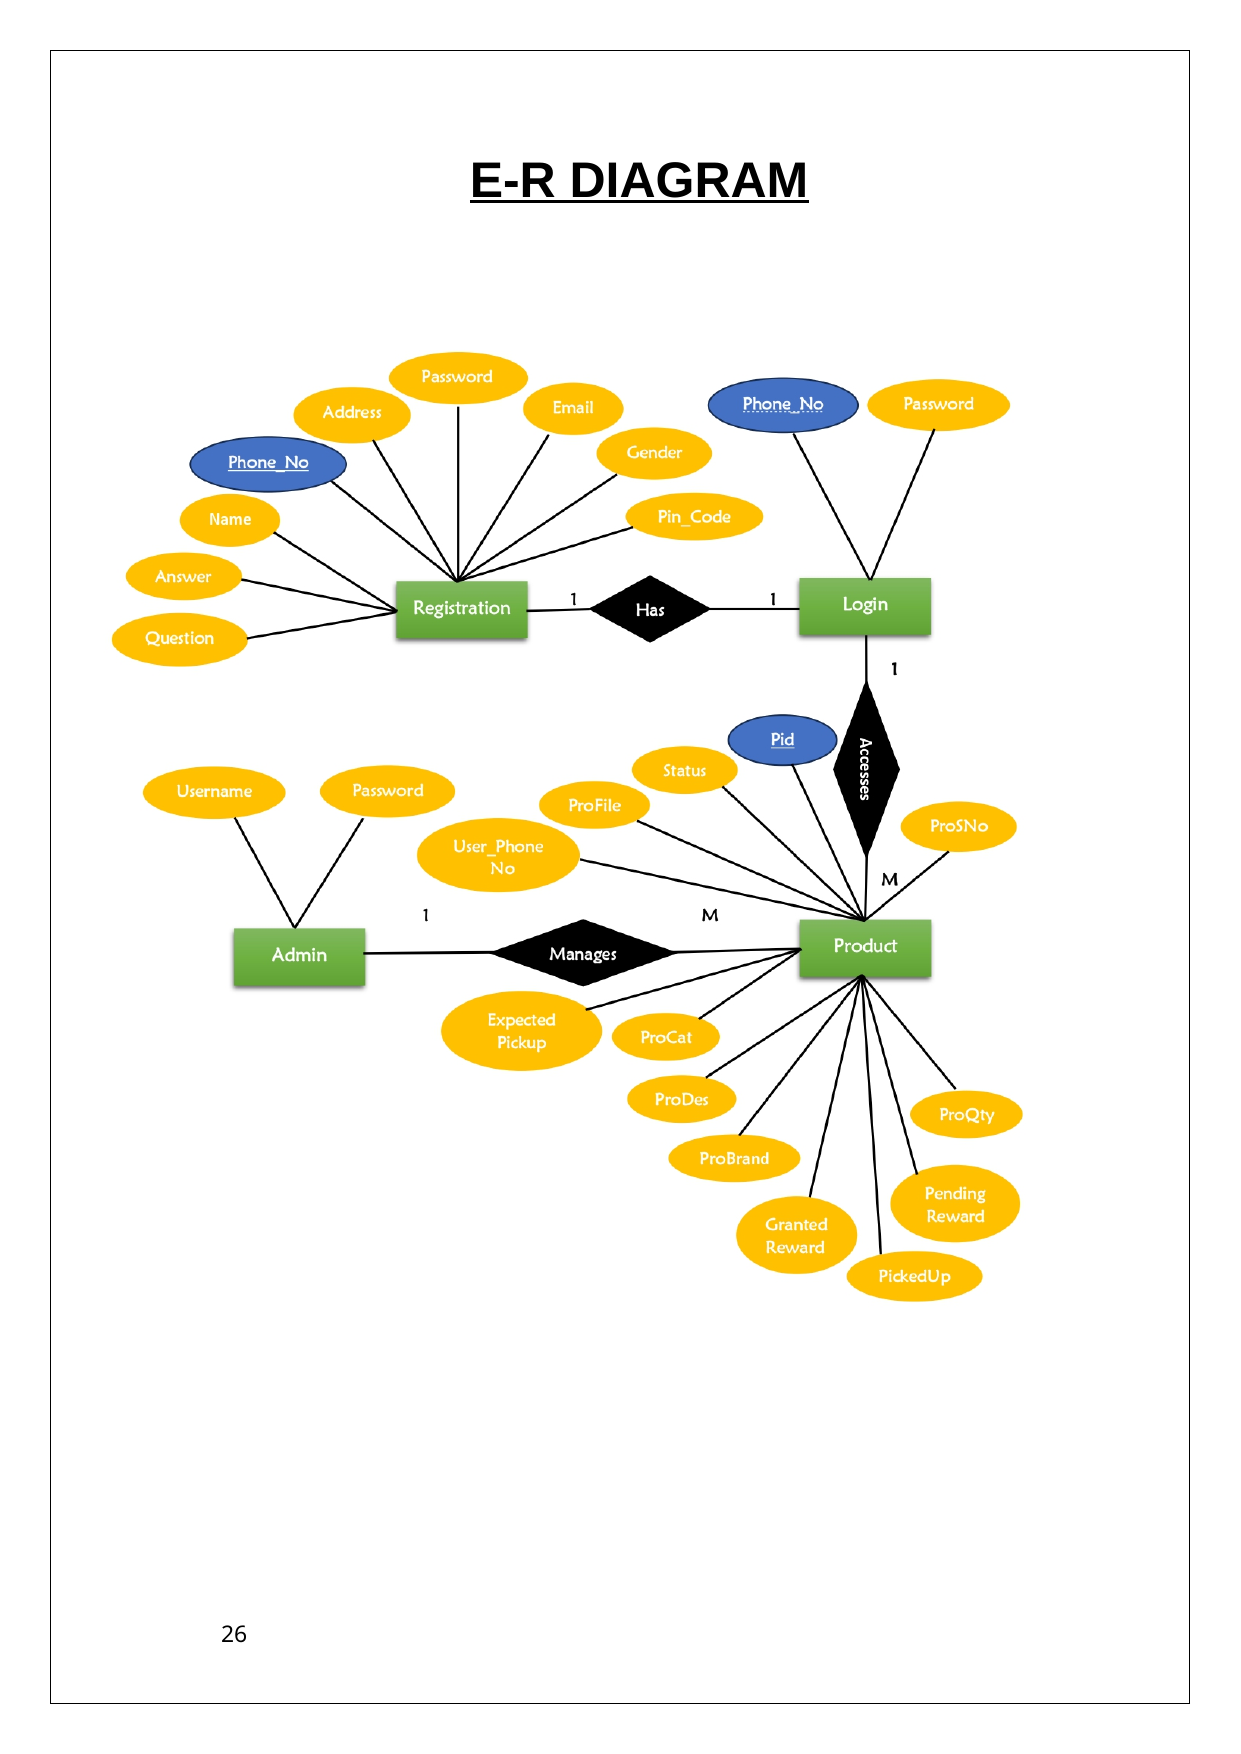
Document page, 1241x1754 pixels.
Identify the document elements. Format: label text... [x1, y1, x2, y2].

text E-R DIAGRAM [150, 150, 1090, 207]
picture [91, 228, 1032, 1558]
